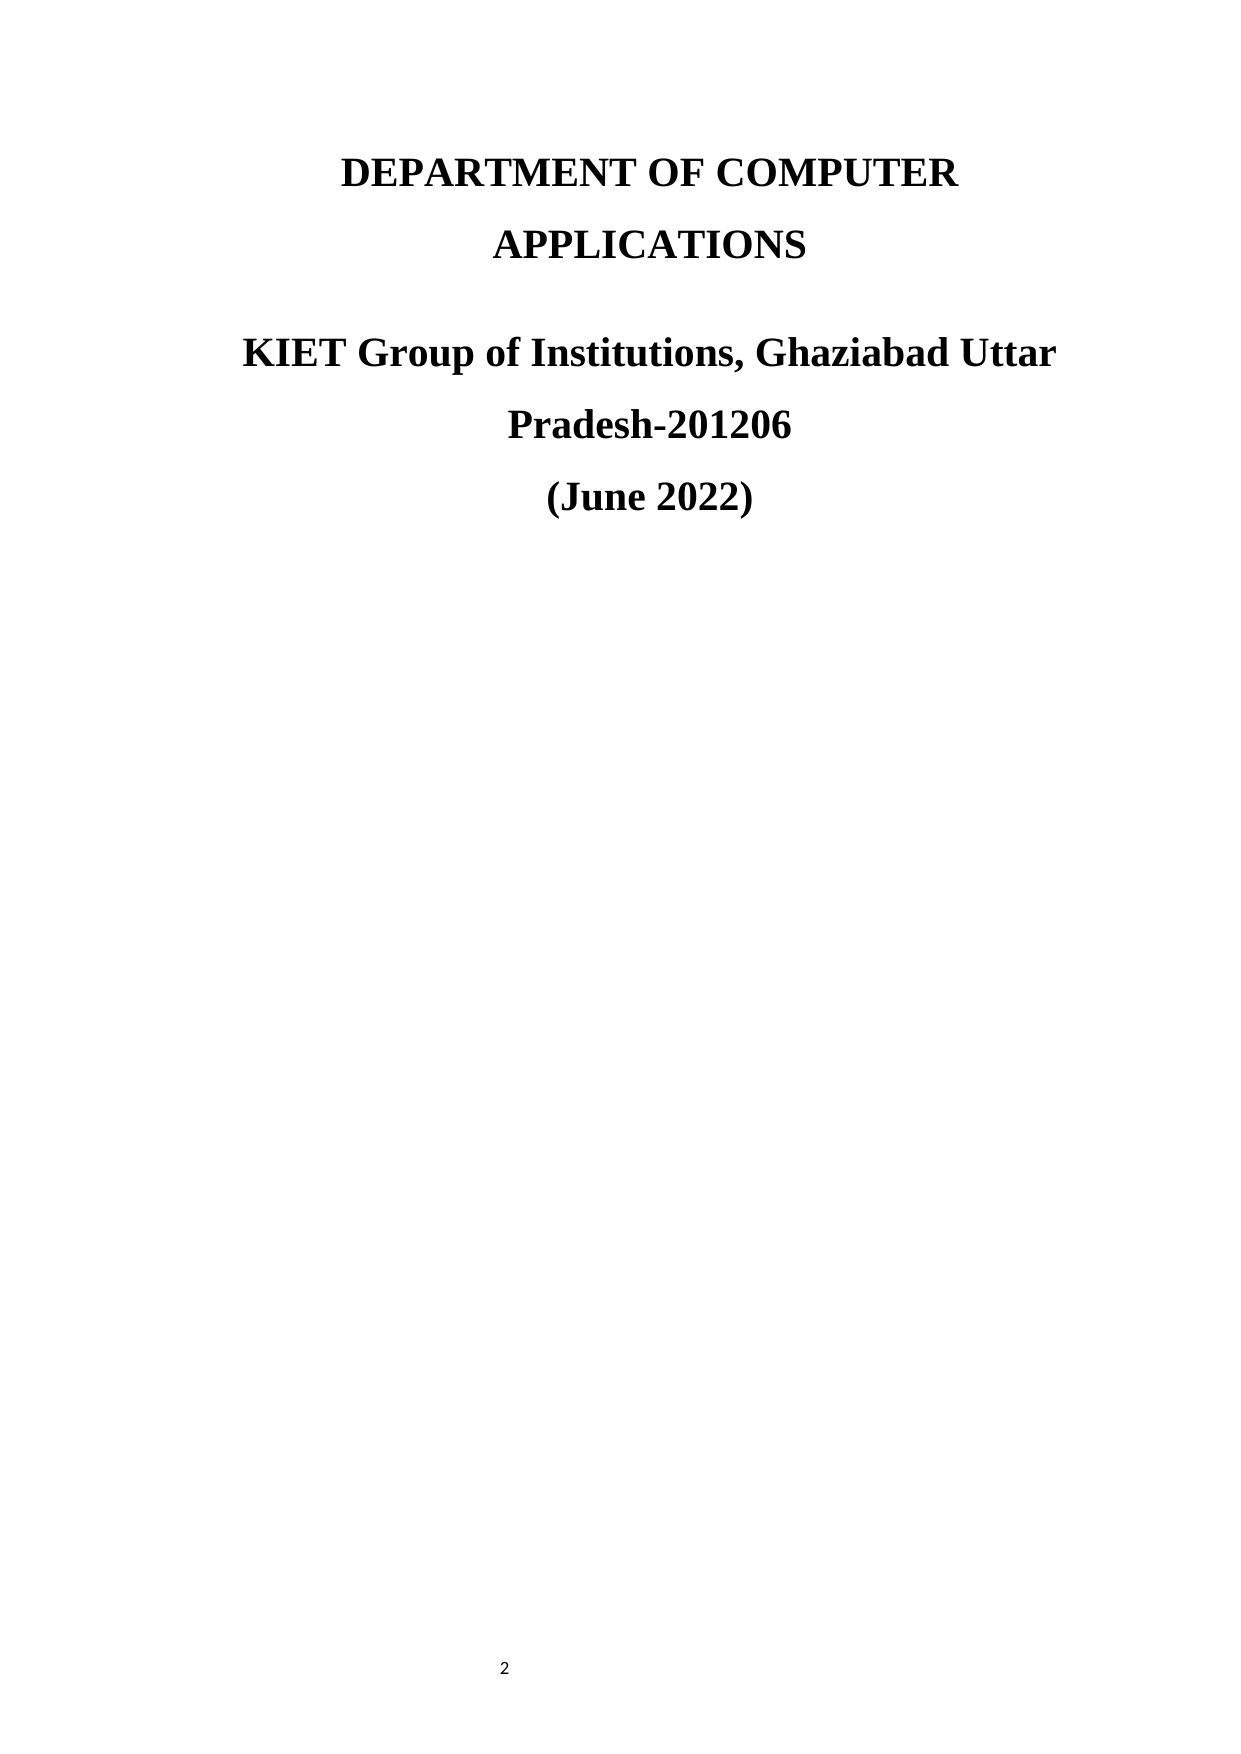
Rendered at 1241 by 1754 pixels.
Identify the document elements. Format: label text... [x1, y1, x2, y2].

text (June 2022) [207, 471, 1093, 519]
text KIET Group of Institutions, Ghaziabad Uttar [207, 327, 1093, 375]
text Pradesh-201206 [207, 399, 1093, 447]
text DEPARTMENT OF COMPUTER APPLICATIONS [207, 148, 1093, 267]
